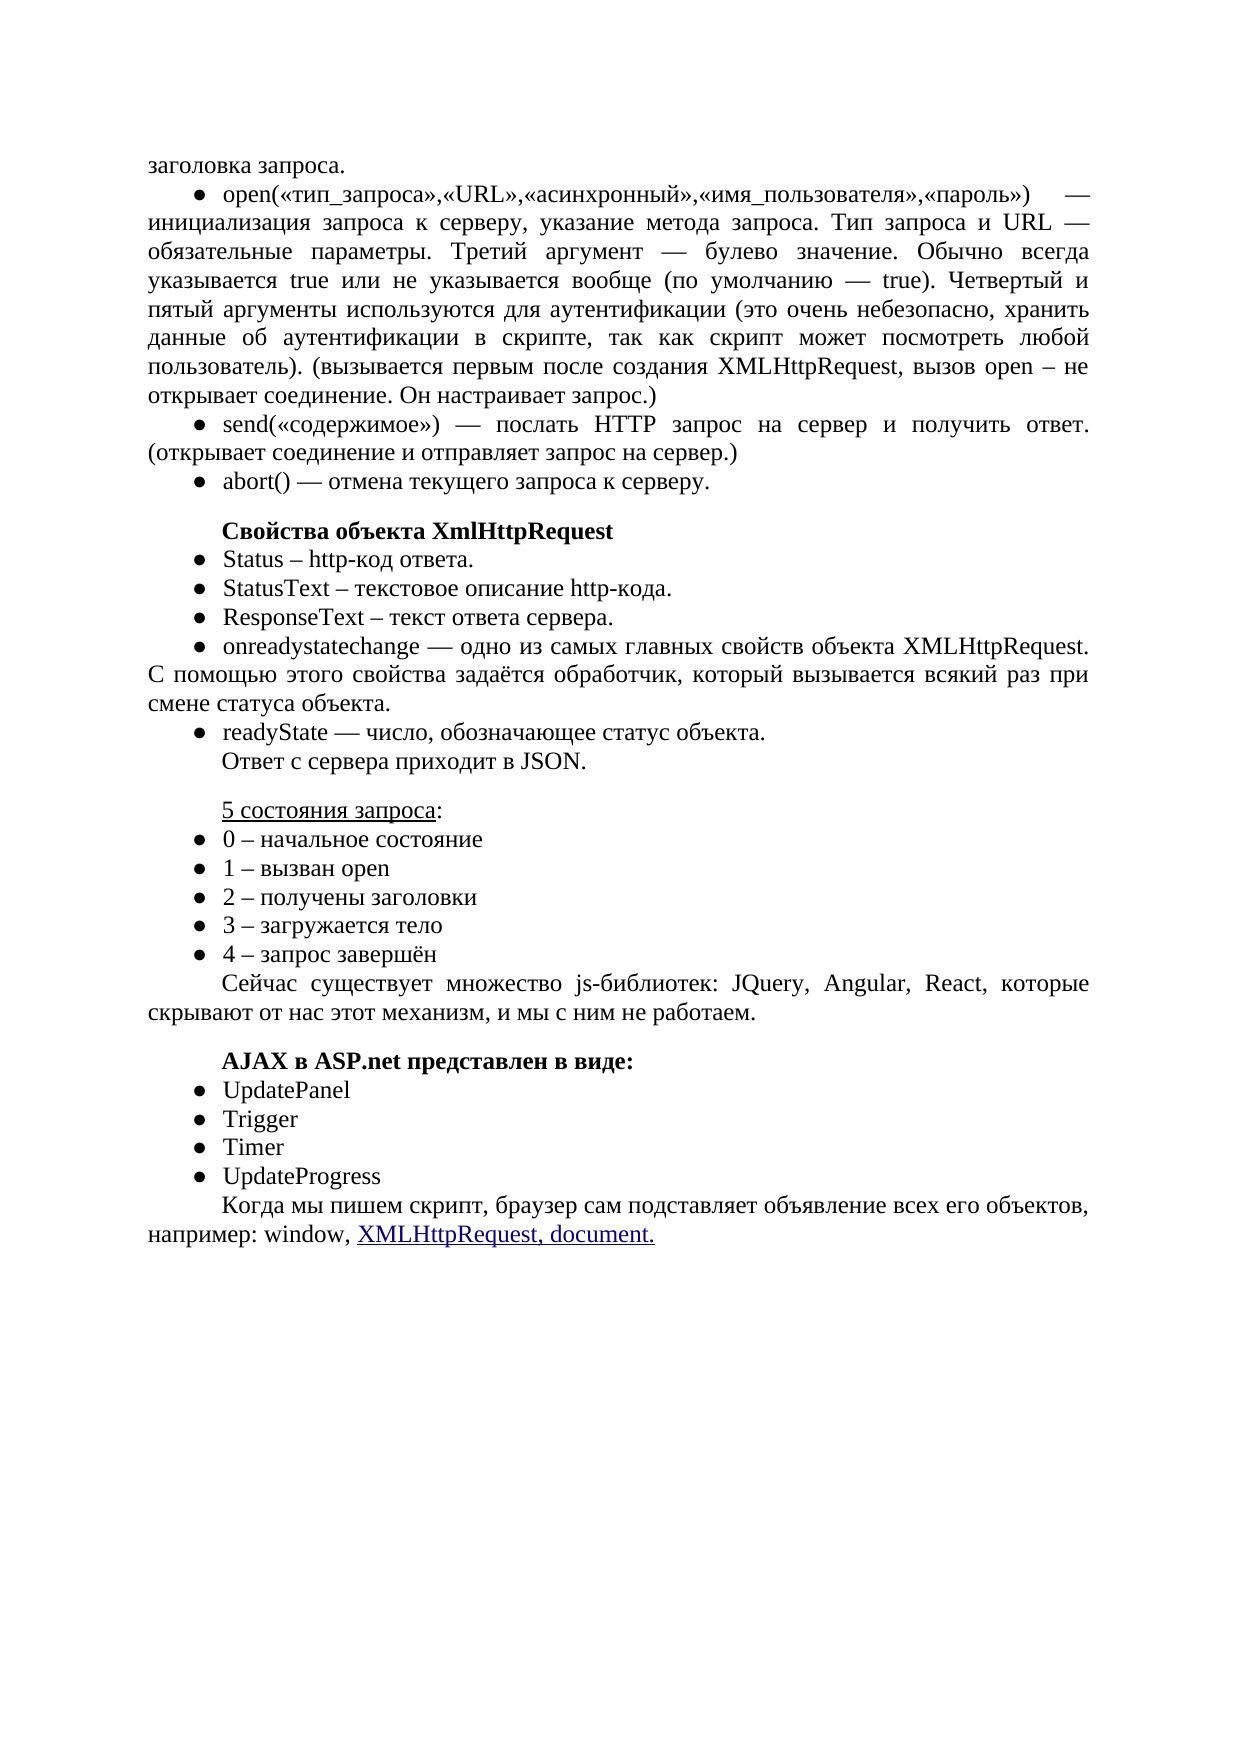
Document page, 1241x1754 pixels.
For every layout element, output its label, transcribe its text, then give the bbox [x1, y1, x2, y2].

text Когда мы пишем cкрипт, браузер сам подставляет объявление всех его объектов, например: window, XMLHttpRequest, document. [148, 1190, 1090, 1247]
list open(«тип_запроса»,«URL»,«асинхронный»,«имя_пользователя»,«пароль») — инициализация запроса к серверу, указание метода запроса. Тип запроса и URL — обязательные параметры. Третий аргумент — булево значение. Обычно всегда указывается true или не указывается вообще (по умолчанию — true). Четвертый и пятый аргументы используются для аутентификации (это очень небезопасно, хранить данные об аутентификации в скрипте, так как скрипт может посмотреть любой пользователь). (вызывается первым после создания XMLHttpRequest, вызов open – не открывает соединение. Он настраивает запрос.) [148, 179, 1090, 409]
list 1 – вызван open [148, 853, 1090, 882]
list 3 – загружается тело [148, 910, 1090, 939]
text Сейчас существует множество js-библиотек: JQuery, Angular, React, которые скрывают от нас этот механизм, и мы с ним не работаем. [148, 968, 1090, 1025]
text Ответ с сервера приходит в JSON. [148, 746, 1090, 774]
list 2 – получены заголовки [148, 882, 1090, 910]
list 0 – начальное состояние [148, 824, 1090, 853]
list Trigger [148, 1104, 1090, 1132]
list UpdateProgress [148, 1161, 1090, 1190]
text Свойства объекта XmlHttpRequest [148, 516, 1090, 544]
list ResponseText – текст ответа сервера. [148, 602, 1090, 631]
list onreadystatechange — одно из самых главных свойств объекта XMLHttpRequest. С помощью этого свойства задаётся обработчик, который вызывается всякий раз при смене статуса объекта. [148, 631, 1090, 717]
list Status – http-код ответа. [148, 544, 1090, 573]
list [148, 150, 1090, 179]
text 5 состояния запроса: [148, 795, 1090, 824]
list readyState — число, обозначающее статус объекта. [148, 717, 1090, 746]
list UpdatePanel [148, 1075, 1090, 1104]
list 4 – запрос завершён [148, 939, 1090, 968]
list Timer [148, 1132, 1090, 1161]
list send(«содержимое») — послать HTTP запрос на сервер и получить ответ. (открывает соединение и отправляет запрос на сервер.) [148, 409, 1090, 466]
text AJAX в ASP.net представлен в виде: [148, 1046, 1090, 1075]
list abort() — отмена текущего запроса к серверу. [148, 466, 1090, 495]
list StatusText – текстовое описание http-кода. [148, 573, 1090, 602]
